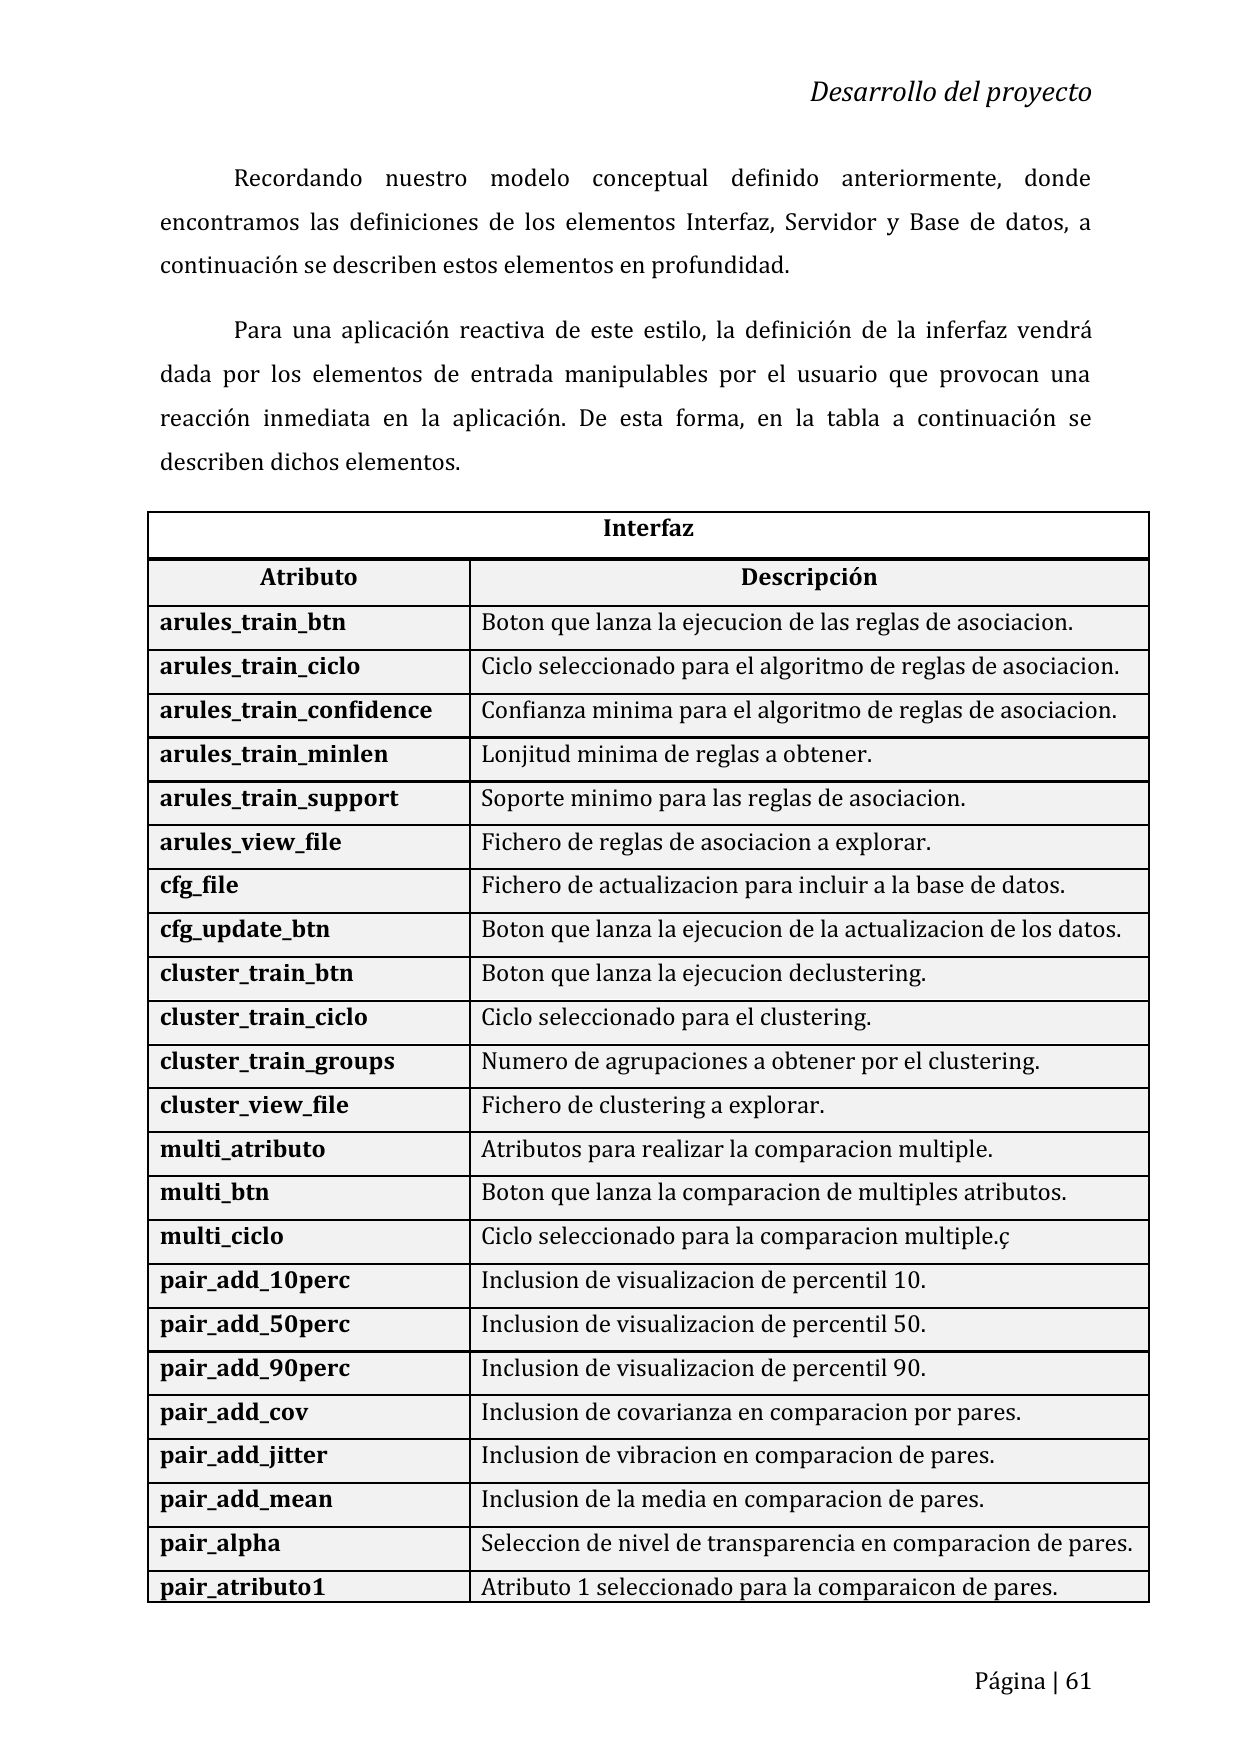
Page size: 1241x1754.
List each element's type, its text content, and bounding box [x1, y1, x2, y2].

table_cell arules_train_support [149, 783, 469, 824]
table_cell Boton que lanza la ejecucion declustering. [471, 958, 1148, 999]
table_header Interfaz [149, 513, 1148, 557]
table_cell pair_alpha [149, 1528, 469, 1570]
table_cell Ciclo seleccionado para la comparacion multiple.ç [471, 1221, 1148, 1263]
table_cell Inclusion de covarianza en comparacion por pares. [471, 1396, 1148, 1438]
table_cell Fichero de actualizacion para incluir a la base de datos. [471, 870, 1148, 912]
table_cell Inclusion de la media en comparacion de pares. [471, 1484, 1148, 1526]
table_cell multi_btn [149, 1177, 469, 1219]
table_cell pair_atributo1 [149, 1572, 469, 1601]
text Recordando nuestro modelo conceptual definido anteriormente, donde encontramos las definiciones de los elementos Interfaz, Servidor y Base de datos, a continuación se describen estos elementos en profundidad. [159, 162, 1092, 279]
table_cell Inclusion de visualizacion de percentil 10. [471, 1265, 1148, 1307]
table_cell cluster_train_btn [149, 958, 469, 999]
table_cell arules_train_btn [149, 607, 469, 649]
table_cell pair_add_50perc [149, 1309, 469, 1350]
table_cell pair_add_mean [149, 1484, 469, 1526]
table_cell Soporte minimo para las reglas de asociacion. [471, 783, 1148, 824]
table_cell Descripción [471, 561, 1148, 605]
text Para una aplicación reactiva de este estilo, la definición de la inferfaz vendrá dada por los elementos de entrada manipulables por el usuario que provocan una reacción inmediata en la aplicación. De esta forma, en la tabla a continuación se describen dichos elementos. [159, 315, 1092, 476]
table_cell Boton que lanza la comparacion de multiples atributos. [471, 1177, 1148, 1219]
table_cell Atributos para realizar la comparacion multiple. [471, 1133, 1148, 1175]
table_cell Inclusion de visualizacion de percentil 50. [471, 1309, 1148, 1350]
table_cell arules_train_confidence [149, 695, 469, 736]
table_cell multi_atributo [149, 1133, 469, 1175]
table_cell cluster_view_file [149, 1089, 469, 1131]
table_cell Inclusion de visualizacion de percentil 90. [471, 1353, 1148, 1394]
table_cell Ciclo seleccionado para el clustering. [471, 1002, 1148, 1043]
table_cell Confianza minima para el algoritmo de reglas de asociacion. [471, 695, 1148, 736]
table_cell Fichero de clustering a explorar. [471, 1089, 1148, 1131]
table_cell Boton que lanza la ejecucion de la actualizacion de los datos. [471, 914, 1148, 956]
table_cell Fichero de reglas de asociacion a explorar. [471, 826, 1148, 868]
table_cell pair_add_10perc [149, 1265, 469, 1307]
table_cell multi_ciclo [149, 1221, 469, 1263]
table_cell pair_add_90perc [149, 1353, 469, 1394]
table_cell Atributo [149, 561, 469, 605]
table_cell Ciclo seleccionado para el algoritmo de reglas de asociacion. [471, 651, 1148, 693]
table_cell Seleccion de nivel de transparencia en comparacion de pares. [471, 1528, 1148, 1570]
table_cell cluster_train_ciclo [149, 1002, 469, 1043]
table_cell Atributo 1 seleccionado para la comparaicon de pares. [471, 1572, 1148, 1601]
table_cell Boton que lanza la ejecucion de las reglas de asociacion. [471, 607, 1148, 649]
table_cell arules_train_ciclo [149, 651, 469, 693]
table_cell pair_add_jitter [149, 1440, 469, 1482]
table_cell arules_view_file [149, 826, 469, 868]
table_cell arules_train_minlen [149, 739, 469, 780]
table_cell Inclusion de vibracion en comparacion de pares. [471, 1440, 1148, 1482]
table_cell Numero de agrupaciones a obtener por el clustering. [471, 1046, 1148, 1087]
table_cell cfg_file [149, 870, 469, 912]
table_cell Lonjitud minima de reglas a obtener. [471, 739, 1148, 780]
table_cell pair_add_cov [149, 1396, 469, 1438]
table_cell cfg_update_btn [149, 914, 469, 956]
table_cell cluster_train_groups [149, 1046, 469, 1087]
